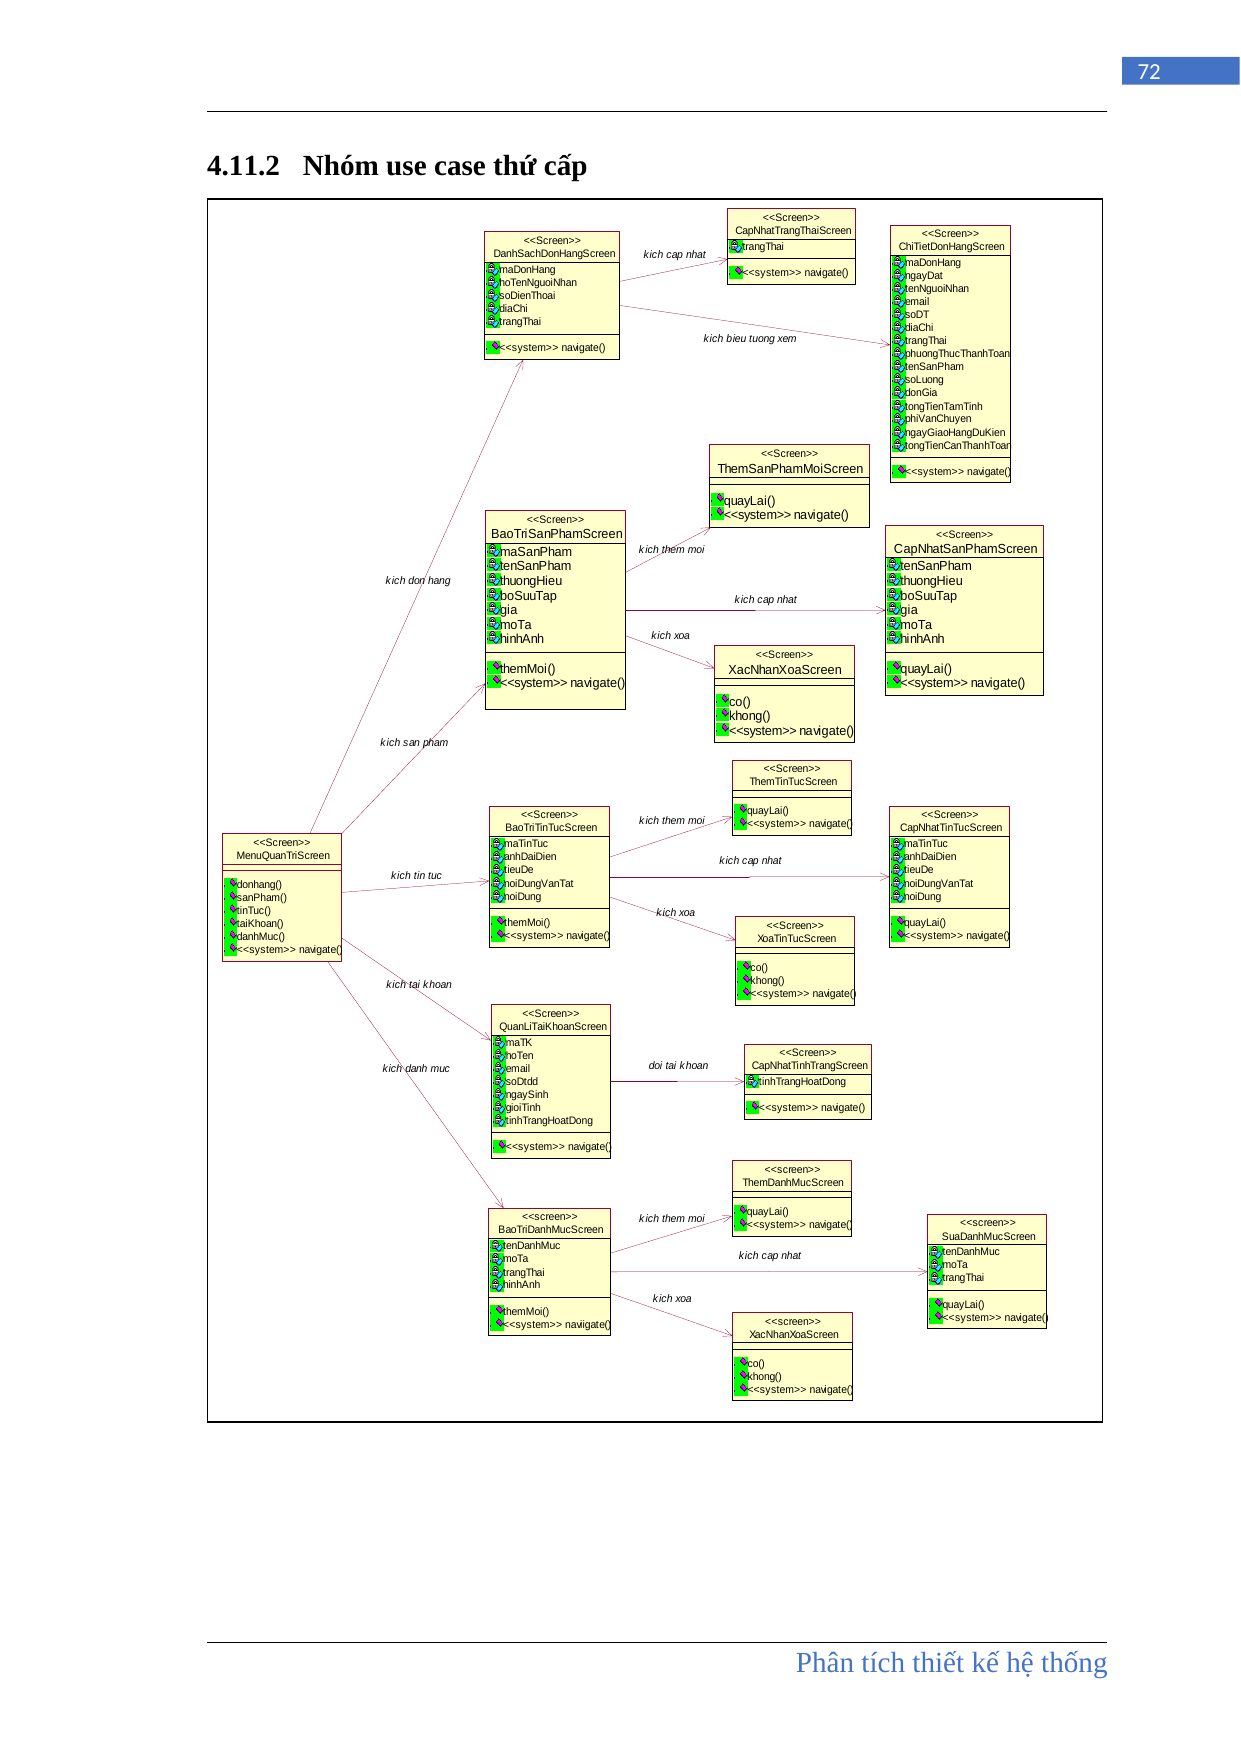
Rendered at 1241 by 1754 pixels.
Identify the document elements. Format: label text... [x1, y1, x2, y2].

subtitle Nhóm use case thứ cấp [207, 148, 1107, 181]
